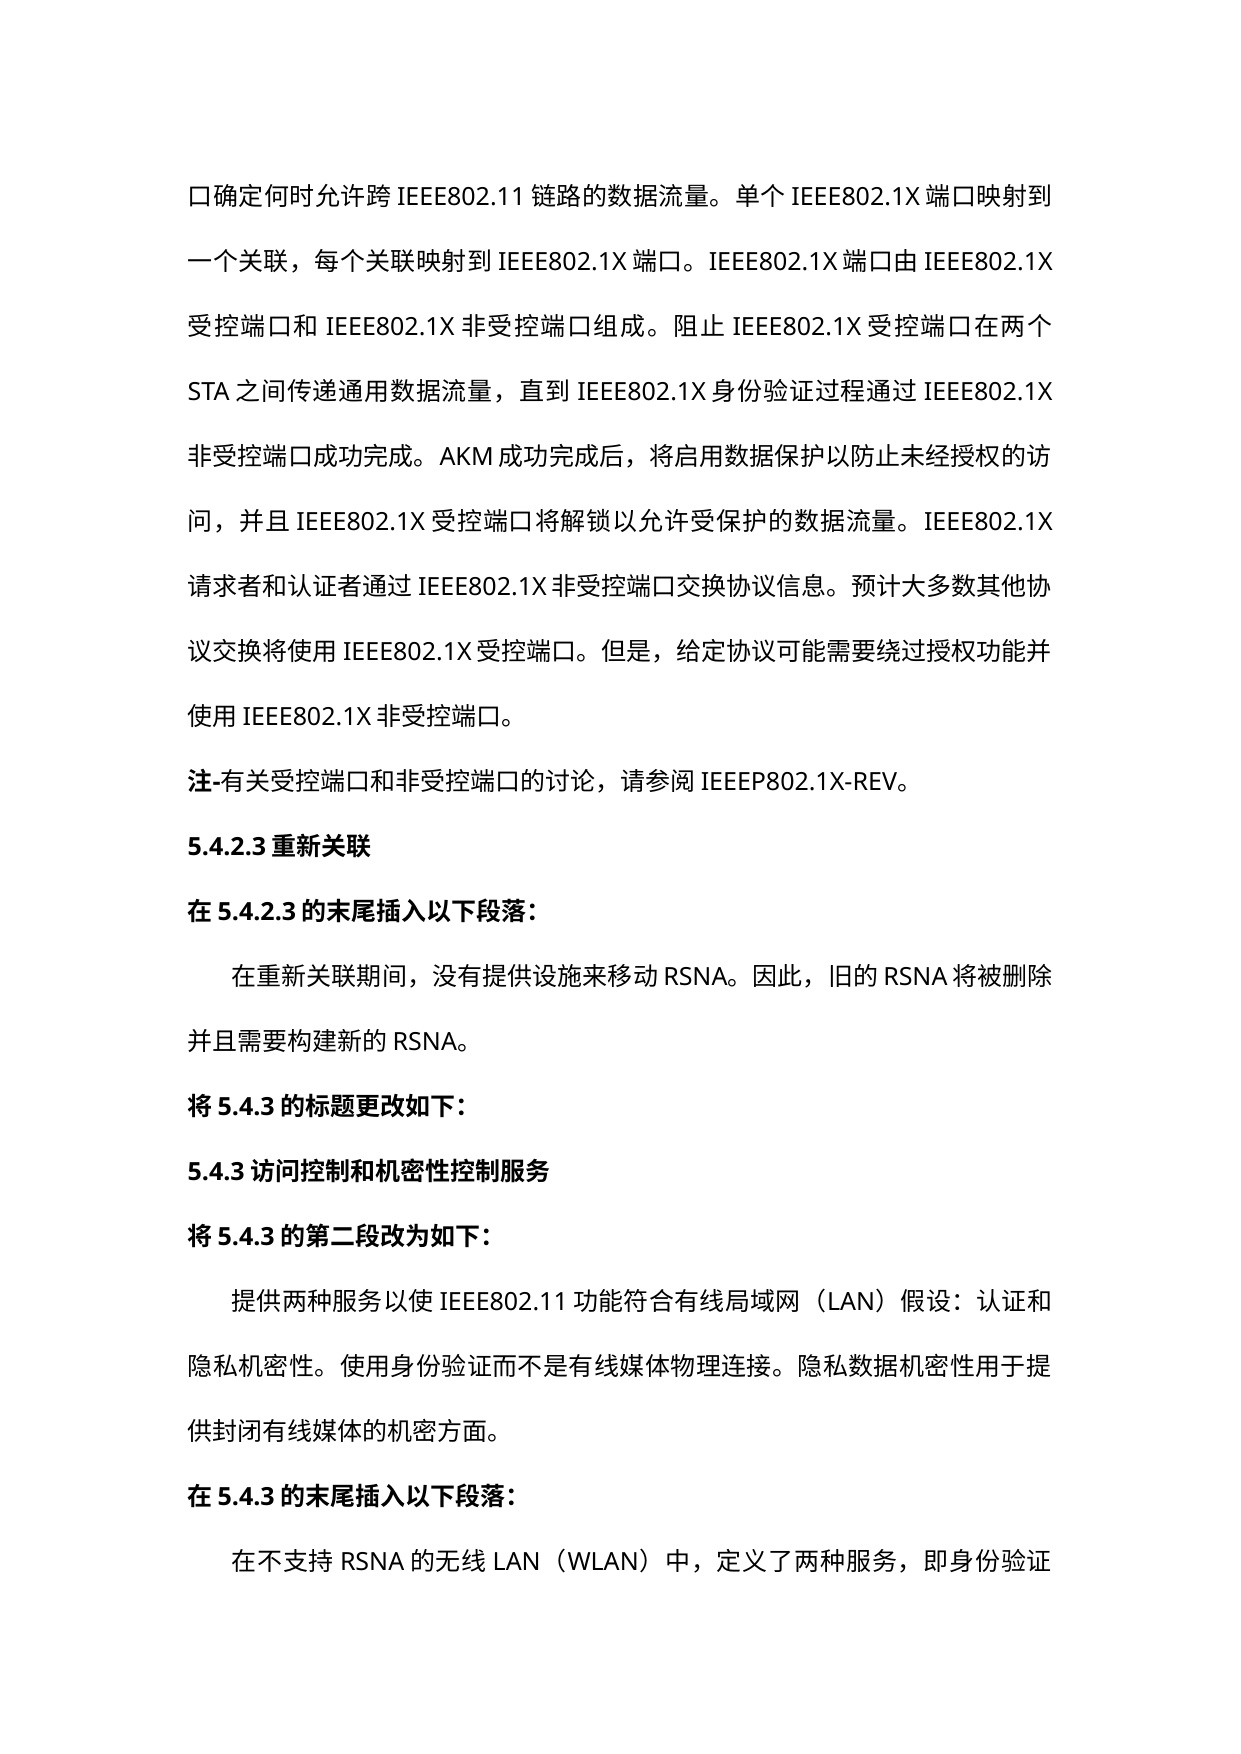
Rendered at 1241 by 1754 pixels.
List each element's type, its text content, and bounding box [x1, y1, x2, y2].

text 将5.4.3的标题更改如下： [187, 1072, 1053, 1137]
text 在5.4.2.3的末尾插入以下段落： [187, 877, 1053, 942]
text 5.4.3访问控制和机密性控制服务 [187, 1137, 1053, 1202]
text 注-有关受控端口和非受控端口的讨论，请参阅IEEEP802.1X-REV。 [187, 747, 1053, 812]
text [187, 1527, 1053, 1592]
text 提供两种服务以使IEEE802.11功能符合有线局域网（LAN）假设：认证和隐私机密性。使用身份验证而不是有线媒体物理连接。隐私数据机密性用于提供封闭有线媒体的机密方面。 [187, 1267, 1053, 1462]
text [187, 162, 1053, 747]
text 将5.4.3的第二段改为如下： [187, 1202, 1053, 1267]
text 在重新关联期间，没有提供设施来移动RSNA。因此，旧的RSNA将被删除，并且需要构建新的RSNA。 [187, 942, 1053, 1072]
text 在5.4.3的末尾插入以下段落： [187, 1462, 1053, 1527]
text 5.4.2.3重新关联 [187, 812, 1053, 877]
